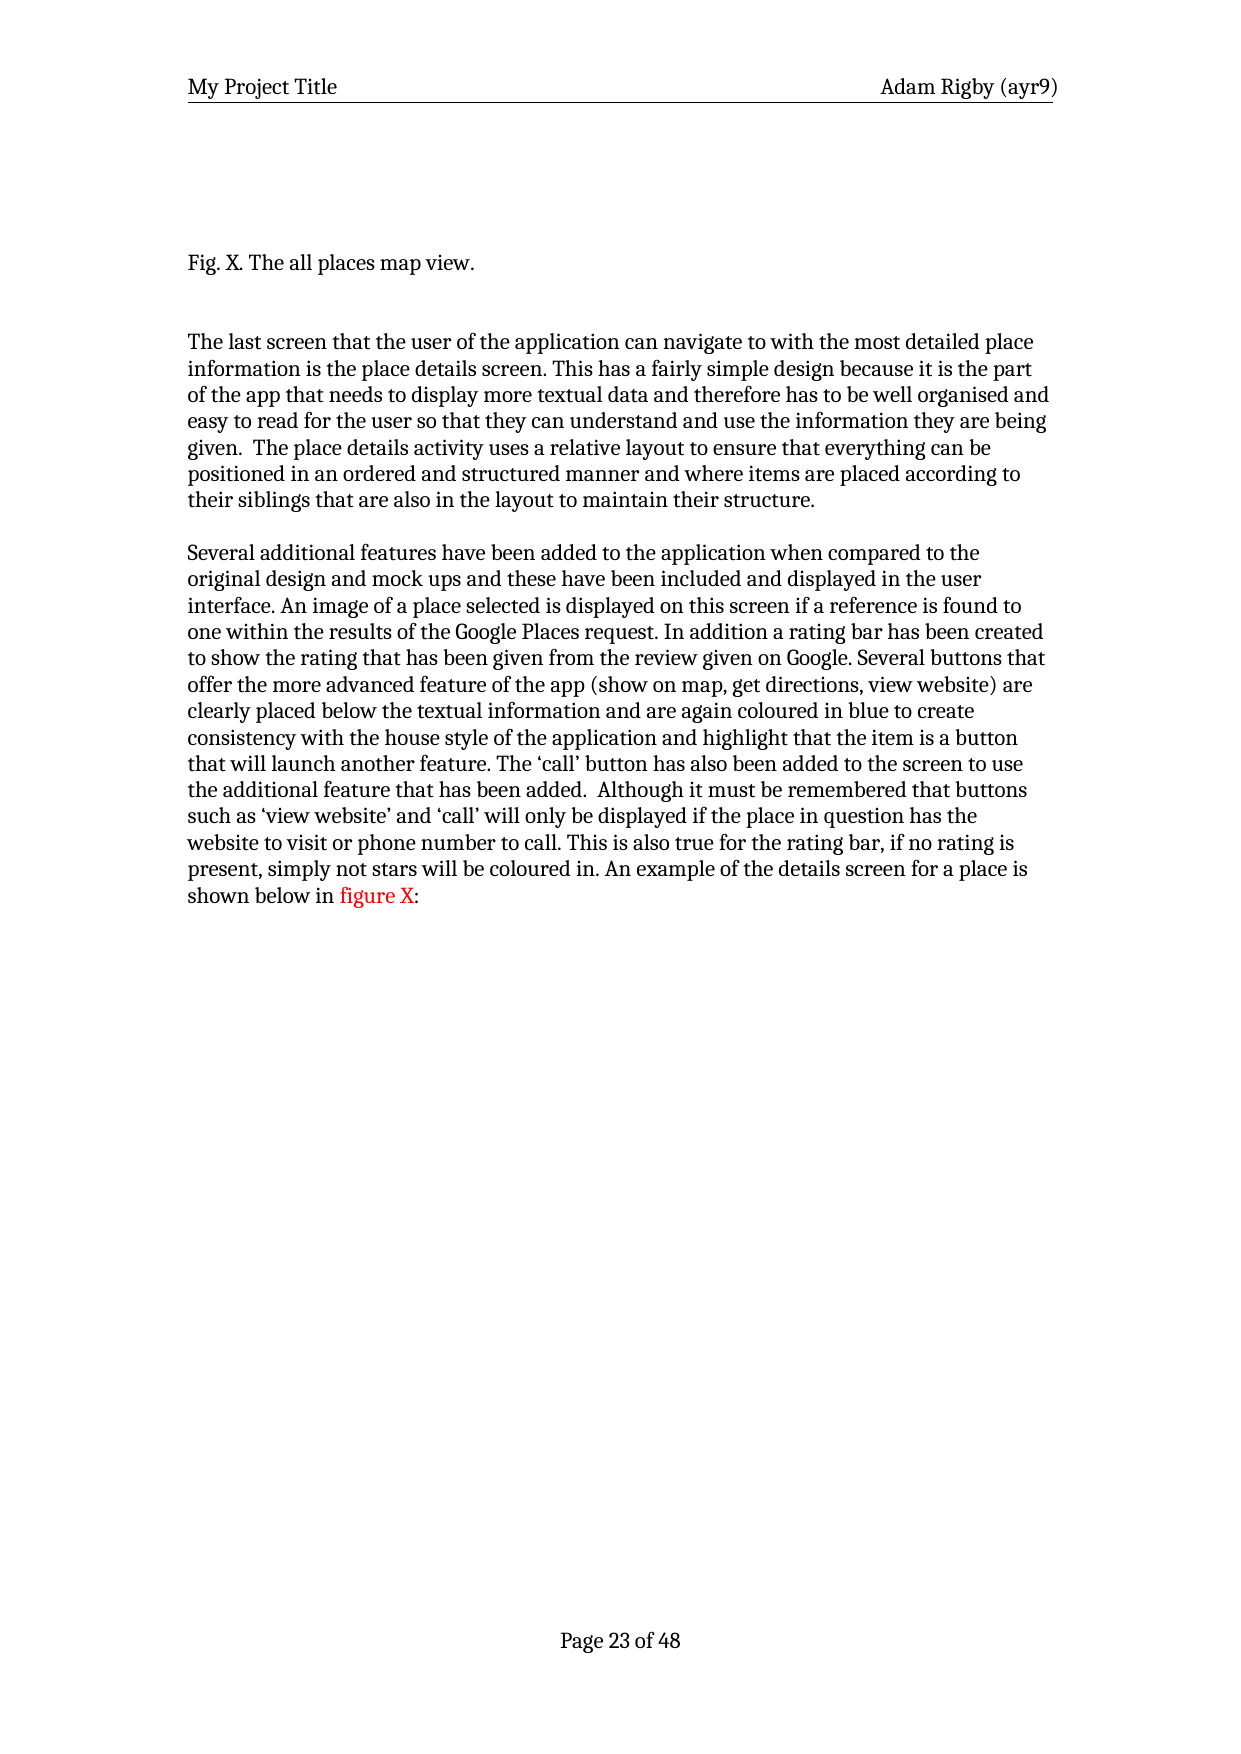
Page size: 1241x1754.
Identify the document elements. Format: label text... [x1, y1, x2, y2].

text Fig. X. The all places map view. [187, 250, 1053, 276]
text Several additional features have been added to the application when compared to the original design and mock ups and these have been included and displayed in the user interface. An image of a place selected is displayed on this screen if a reference is found to one within the results of the Google Places request. In addition a rating bar has been created to show the rating that has been given from the review given on Google. Several buttons that offer the more advanced feature of the app (show on map, get directions, view website) are clearly placed below the textual information and are again coloured in blue to create consistency with the house style of the application and highlight that the item is a button that will launch another feature. The ‘call’ button has also been added to the screen to use the additional feature that has been added. Although it must be remembered that buttons such as ‘view website’ and ‘call’ will only be displayed if the place in question has the website to visit or phone number to call. This is also true for the rating bar, if no rating is present, simply not stars will be coloured in. An example of the details screen for a place is shown below in figure X: [187, 540, 1053, 909]
text The last screen that the user of the application can navigate to with the most detailed place information is the place details screen. This has a fairly simple design because it is the part of the app that needs to display more textual data and therefore has to be well organised and easy to read for the user so that they can understand and use the information they are being given. The place details activity uses a relative layout to ensure that everything can be positioned in an ordered and structured manner and where items are placed according to their siblings that are also in the layout to maintain their structure. [187, 329, 1053, 513]
